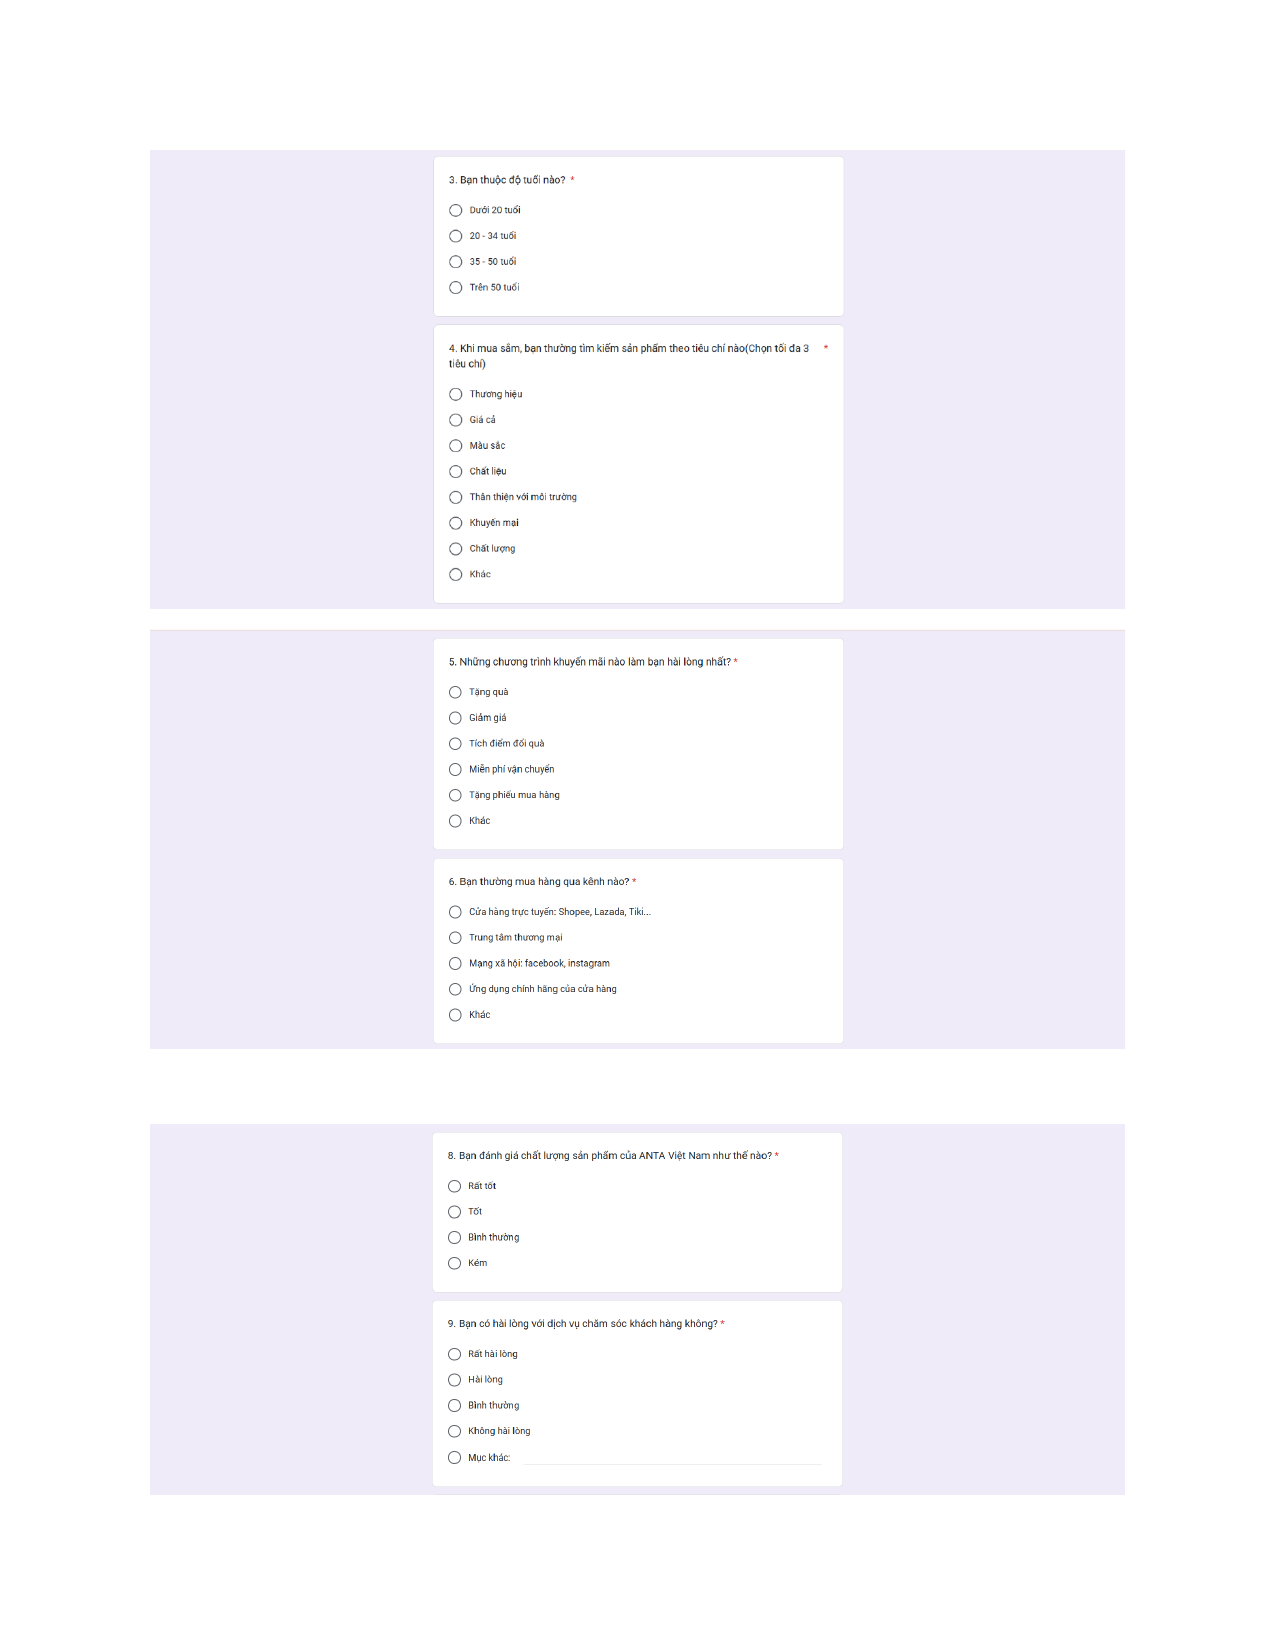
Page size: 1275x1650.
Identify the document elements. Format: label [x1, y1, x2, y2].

picture [150, 629, 1125, 1049]
picture [150, 150, 1125, 609]
picture [150, 1124, 1125, 1495]
